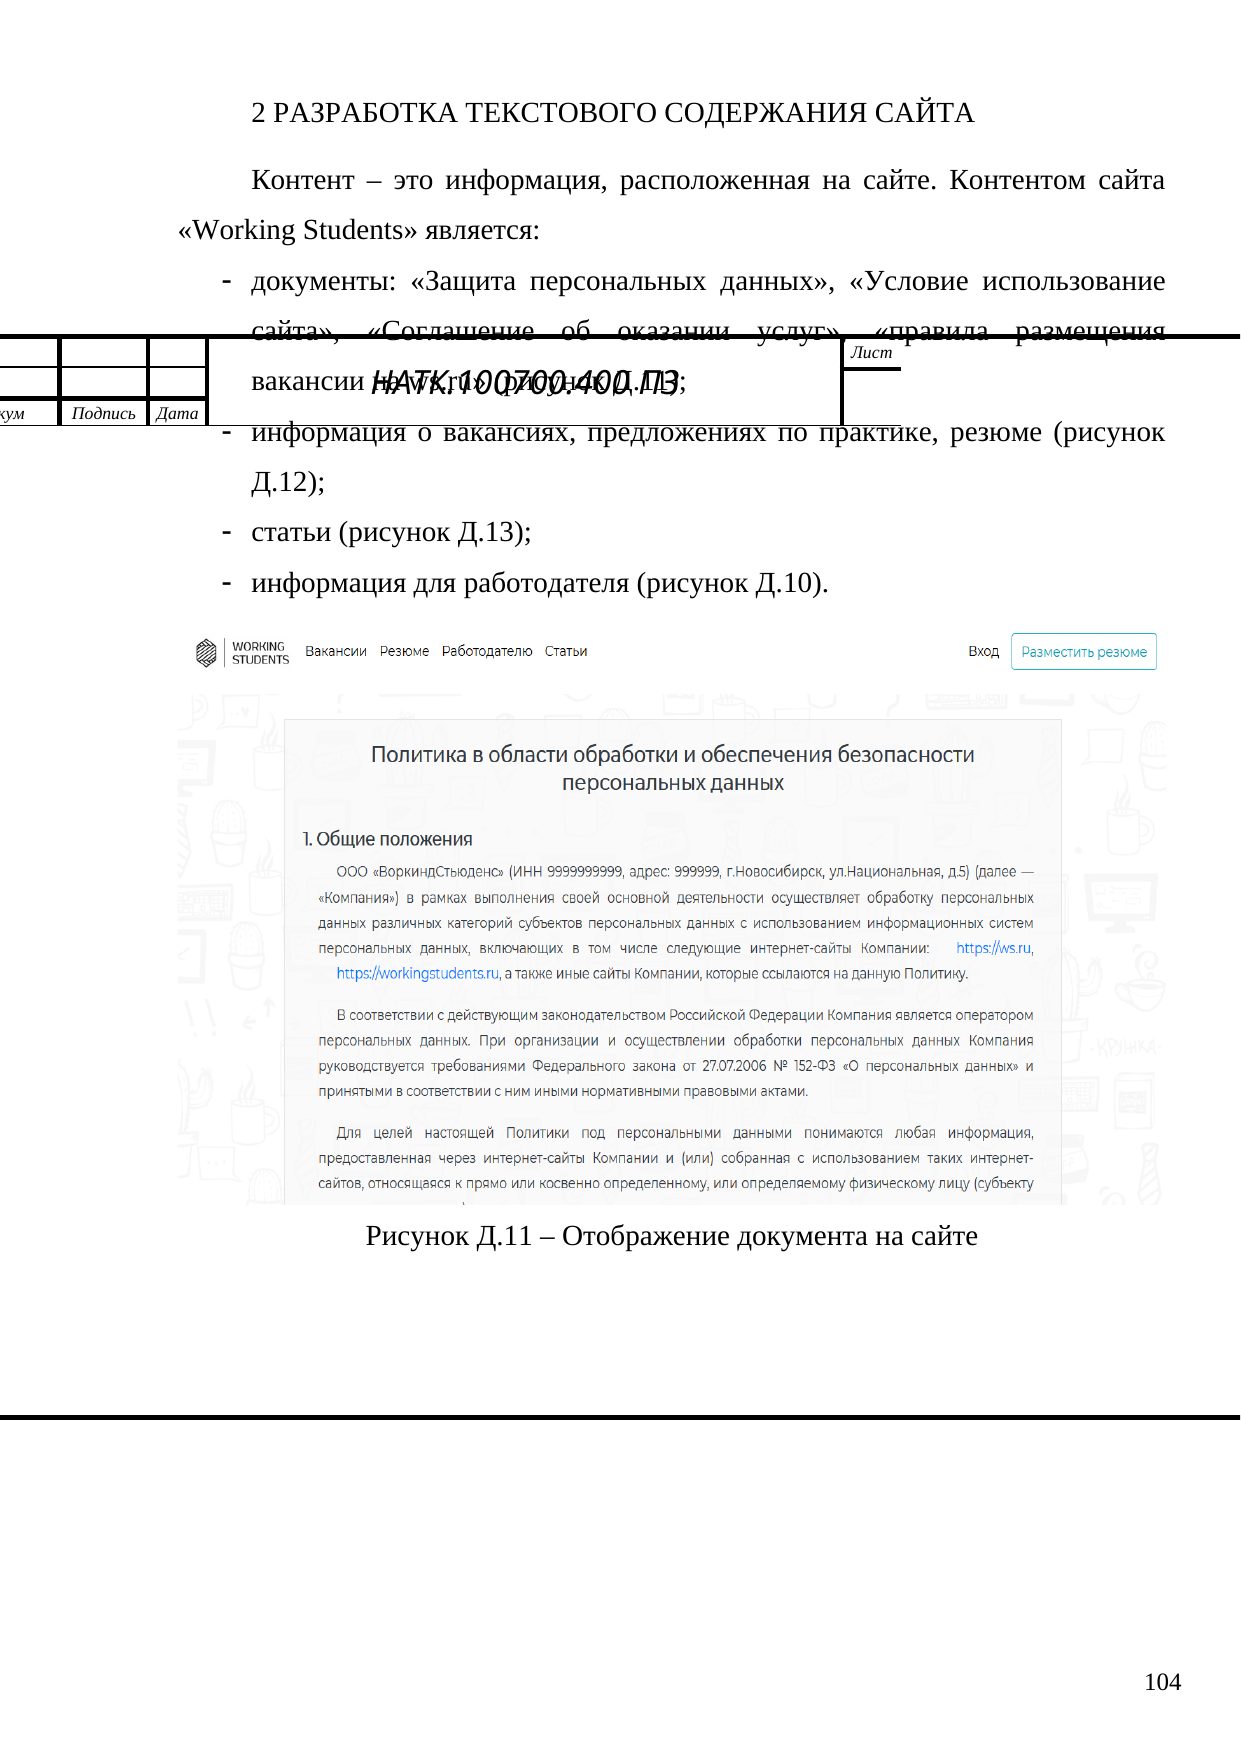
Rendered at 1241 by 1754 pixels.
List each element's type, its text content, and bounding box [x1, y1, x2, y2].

picture [177, 615, 1167, 1205]
list документы: «Защита персональных данных», «Условие использование сайта», «Соглашение об оказании услуг», «правила размещения вакансии на ws.ru» (рисунок Д.11); [222, 263, 1167, 397]
text Рисунок Д.11 – Отображение документа на сайте [177, 1218, 1167, 1252]
list информация о вакансиях, предложениях по практике, резюме (рисунок Д.12); [222, 414, 1167, 498]
text Контент – это информация, расположенная на сайте. Контентом сайта «Working Students» является: [177, 162, 1167, 246]
list статьи (рисунок Д.13); [222, 514, 1167, 548]
list информация для работодателя (рисунок Д.10). [222, 565, 1167, 599]
text 2 РАЗРАБОТКА ТЕКСТОВОГО СОДЕРЖАНИЯ САЙТА [177, 95, 1167, 129]
